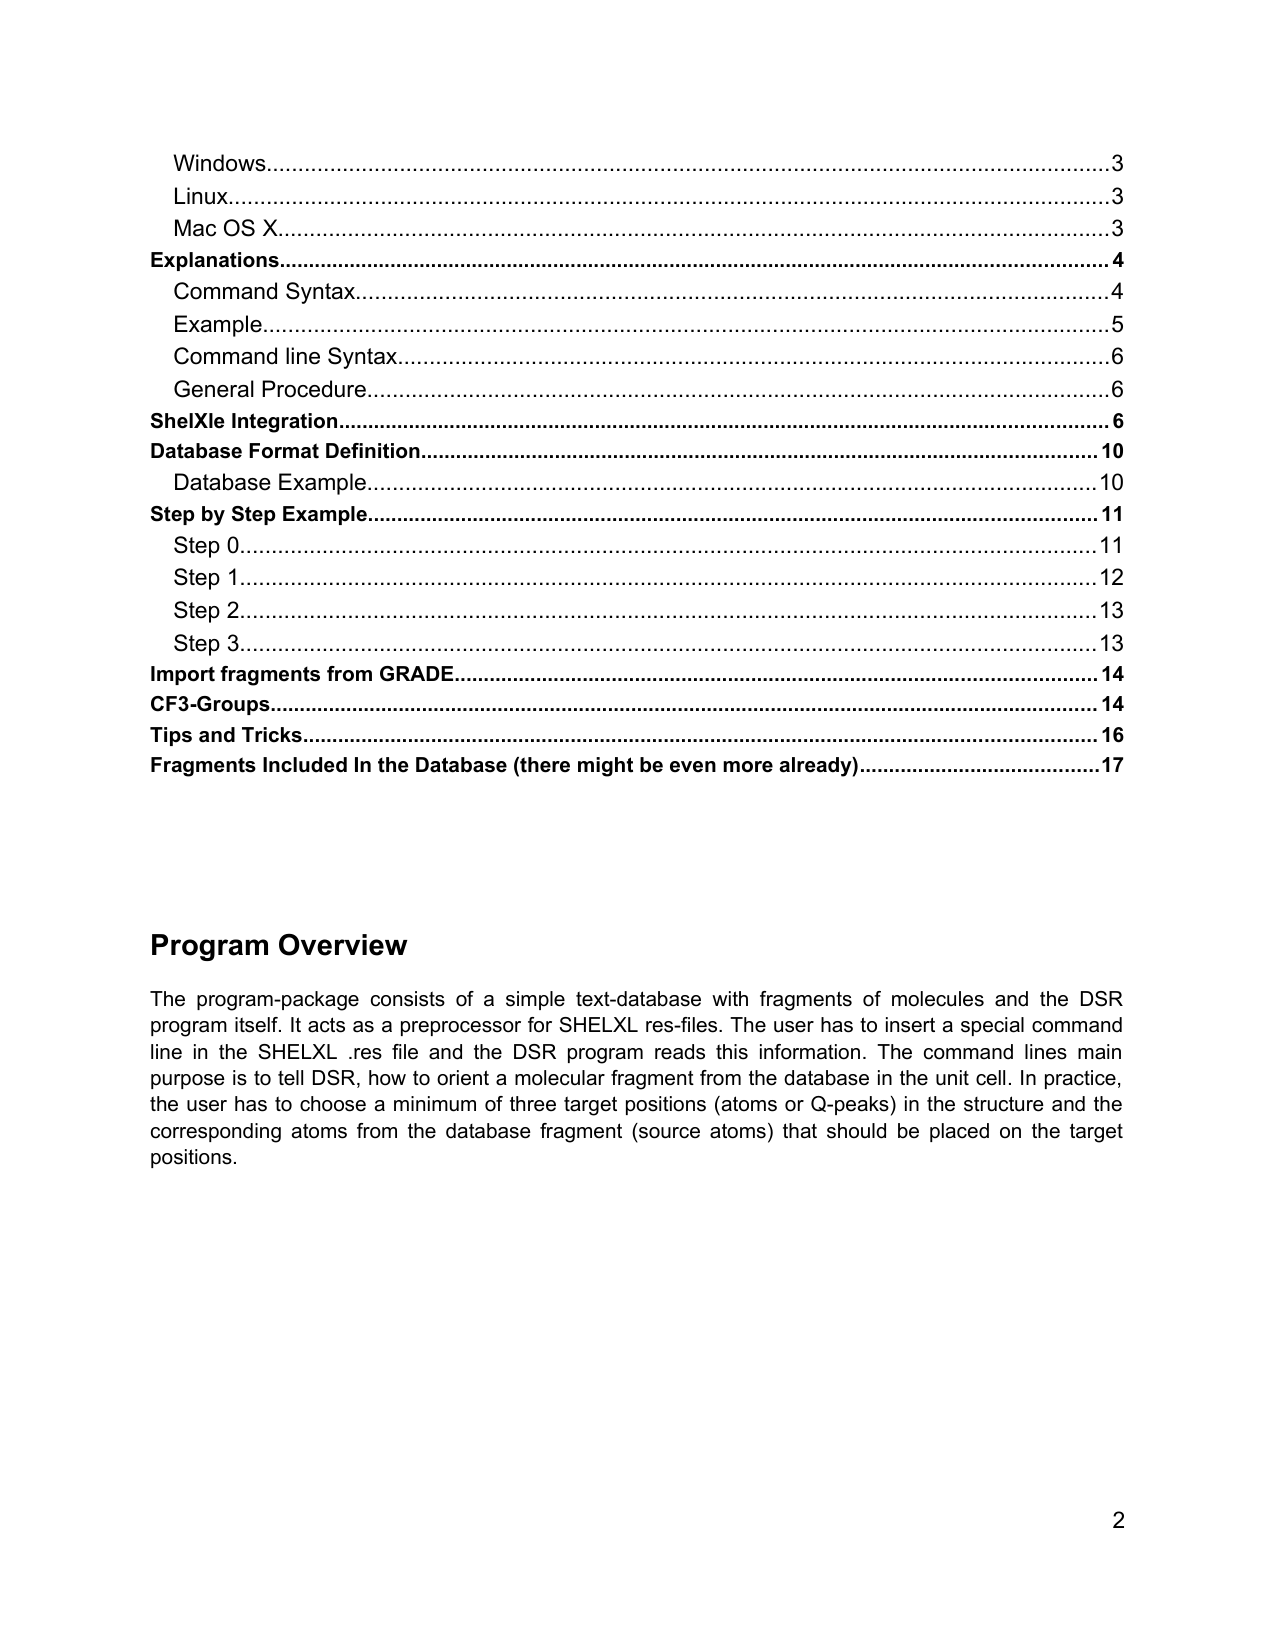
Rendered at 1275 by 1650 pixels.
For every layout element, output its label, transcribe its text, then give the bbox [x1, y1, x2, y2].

text Step 3 13 [173, 629, 1125, 656]
text Mac OS X 3 [173, 215, 1125, 242]
text Command Syntax 4 [173, 278, 1125, 304]
text Example 5 [173, 311, 1125, 337]
text ShelXle Integration 6 [150, 408, 1125, 432]
text Step 1 12 [173, 564, 1125, 591]
text Step 0 11 [173, 532, 1125, 558]
text Command line Syntax 6 [173, 343, 1125, 369]
text Database Example 10 [173, 469, 1125, 495]
text Program Overview [150, 928, 1125, 962]
text Database Format Definition 10 [150, 439, 1125, 463]
text Tips and Tricks 16 [150, 722, 1125, 746]
text General Procedure 6 [173, 376, 1125, 402]
text Step by Step Example 11 [150, 501, 1125, 525]
text Windows 3 [173, 150, 1125, 176]
text Linux 3 [173, 183, 1125, 209]
text CF3-Groups 14 [150, 692, 1125, 716]
text The program-package consists of a simple text-database with fragments of molecules and the DSR program itself. It acts as a preprocessor for SHELXL res-files. The user has to insert a special command line in the SHELXL .res file and the DSR program reads this information. The command lines main purpose is to tell DSR, how to orient a molecular fragment from the database in the unit cell. In practice, the user has to choose a minimum of three target positions (atoms or Q-peaks) in the structure and the corresponding atoms from the database fragment (source atoms) that should be placed on the target positions. [150, 987, 1125, 1169]
text Step 2 13 [173, 597, 1125, 623]
text Fragments Included In the Database (there might be even more already) 17 [150, 753, 1125, 777]
text Import fragments from GRADE 14 [150, 662, 1125, 686]
text Explanations 4 [150, 248, 1125, 272]
